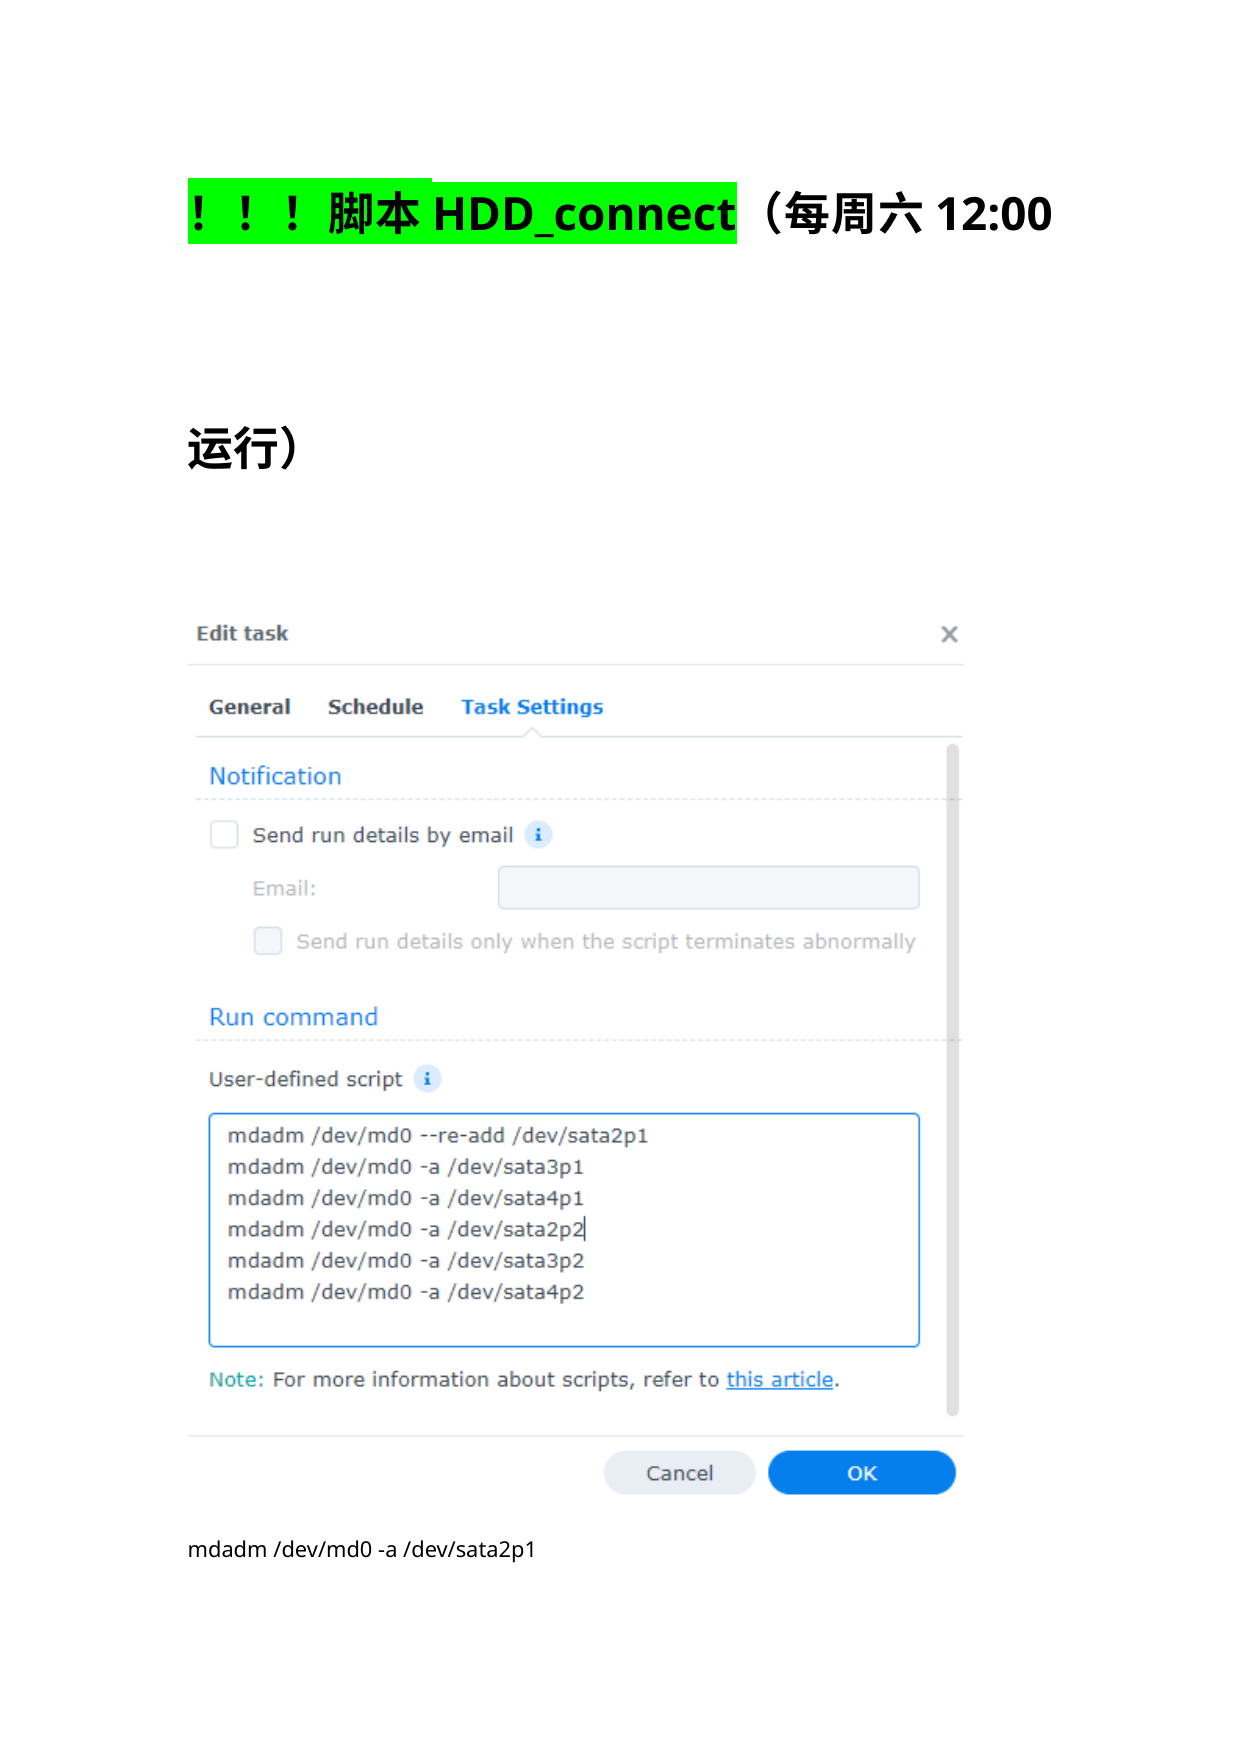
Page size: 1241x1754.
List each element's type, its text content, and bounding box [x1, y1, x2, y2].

picture [187, 622, 964, 1501]
text mdadm /dev/md0 -a /dev/sata2p1 [187, 1532, 1053, 1565]
subtitle ！！！脚本HDD_connect（每周六12:00运行） [187, 162, 1053, 494]
